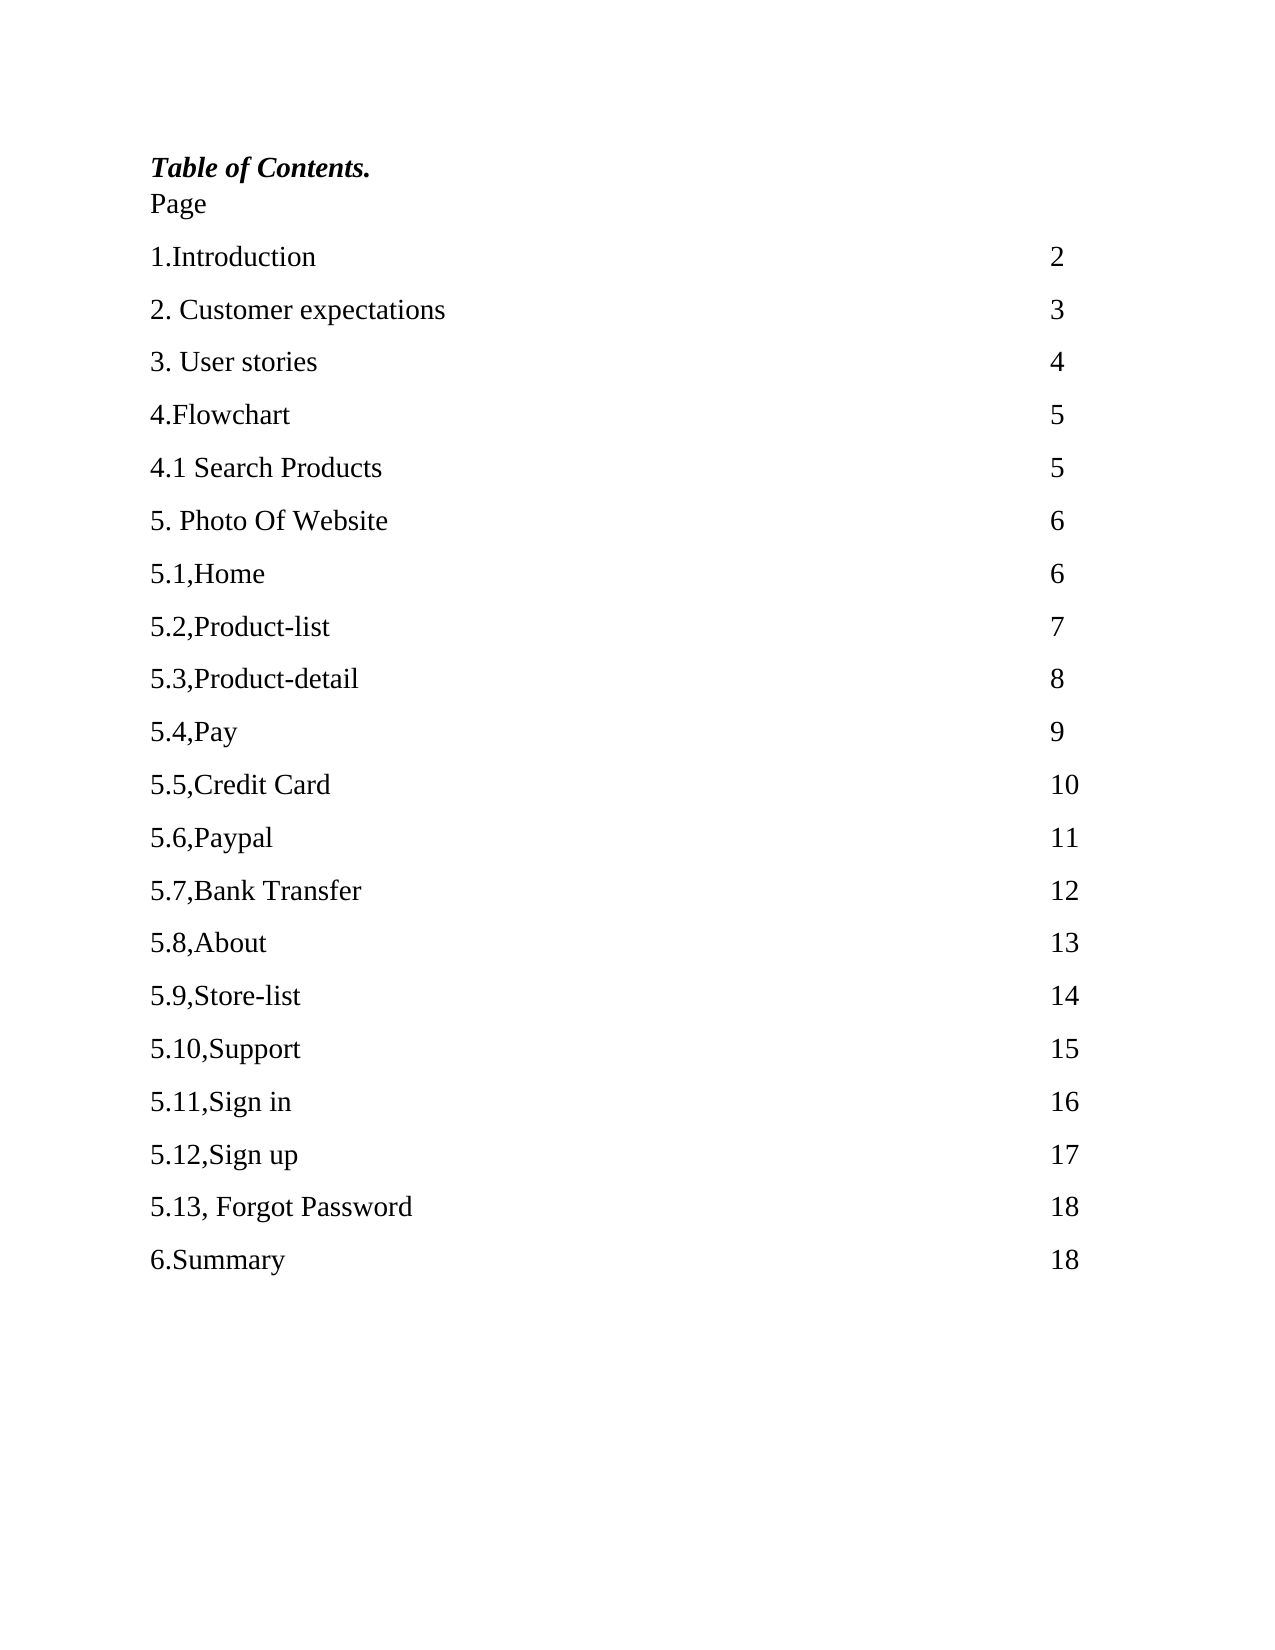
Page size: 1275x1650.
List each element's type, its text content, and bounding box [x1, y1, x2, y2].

text 1.Introduction 2 [150, 239, 1125, 272]
text 6.Summary 18 [150, 1242, 1125, 1276]
text 5.12,Sign up 17 [150, 1137, 1125, 1170]
text 5. Photo Of Website 6 [150, 503, 1125, 537]
text 5.11,Sign in 16 [150, 1084, 1125, 1117]
text 5.10,Support 15 [150, 1031, 1125, 1065]
text 5.3,Product-detail 8 [150, 661, 1125, 695]
text 4.Flowchart 5 [150, 397, 1125, 431]
text 5.4,Pay 9 [150, 714, 1125, 748]
text 5.8,About 13 [150, 926, 1125, 959]
text 5.13, Forgot Password 18 [150, 1189, 1125, 1223]
text 5.5,Credit Card 10 [150, 767, 1125, 801]
text 5.9,Store-list 14 [150, 978, 1125, 1012]
text 3. User stories 4 [150, 344, 1125, 378]
text 5.6,Paypal 11 [150, 820, 1125, 853]
text 5.2,Product-list 7 [150, 609, 1125, 642]
text 5.1,Home 6 [150, 556, 1125, 589]
text 2. Customer expectations 3 [150, 292, 1125, 325]
text Table of Contents. Page [150, 150, 1125, 220]
text 5.7,Bank Transfer 12 [150, 873, 1125, 906]
text 4.1 Search Products 5 [150, 450, 1125, 484]
